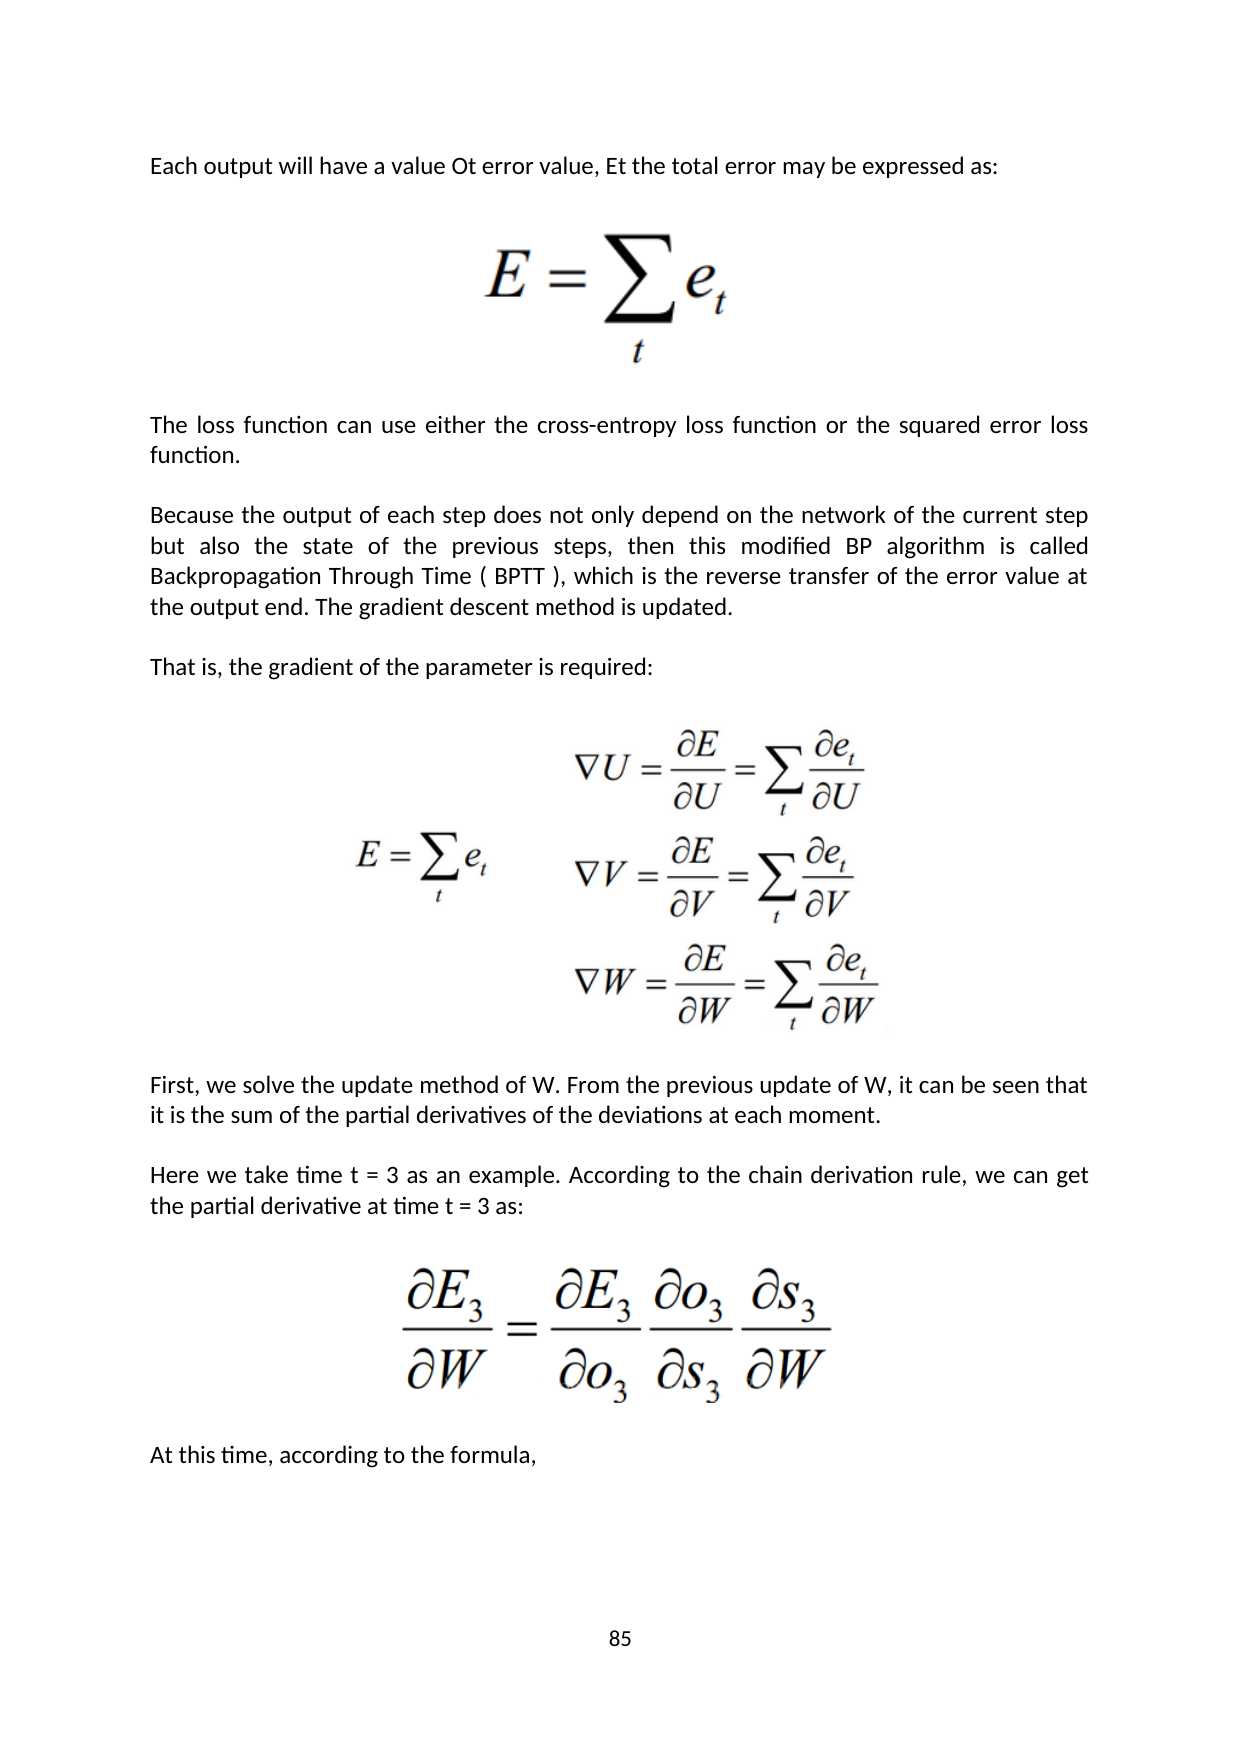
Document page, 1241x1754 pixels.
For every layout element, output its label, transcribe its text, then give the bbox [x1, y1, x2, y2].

text Here we take time t = 3 as an example. According to the chain derivation rule, we can get the partial derivative at time t = 3 as: [150, 1159, 1090, 1220]
text Because the output of each step does not only depend on the network of the current step but also the state of the previous steps, then this modified BP algorithm is called Backpropagation Through Time ( BPTT ), which is the reverse transfer of the error value at the output end. The gradient descent method is updated. [150, 499, 1090, 621]
text The loss function can use either the cross-entropy loss function or the squared error loss function. [150, 409, 1090, 470]
text First, we solve the update method of W. From the previous update of W, it can be seen that it is the sum of the partial derivatives of the deviations at each moment. [150, 1069, 1090, 1130]
text At this time, according to the formula, [150, 1440, 1090, 1470]
picture [336, 710, 904, 1040]
text That is, the gradient of the parameter is required: [150, 651, 1090, 681]
picture [463, 209, 778, 380]
text Each output will have a value Ot error value, Et the total error may be expressed as: [150, 150, 1090, 181]
picture [383, 1249, 857, 1411]
